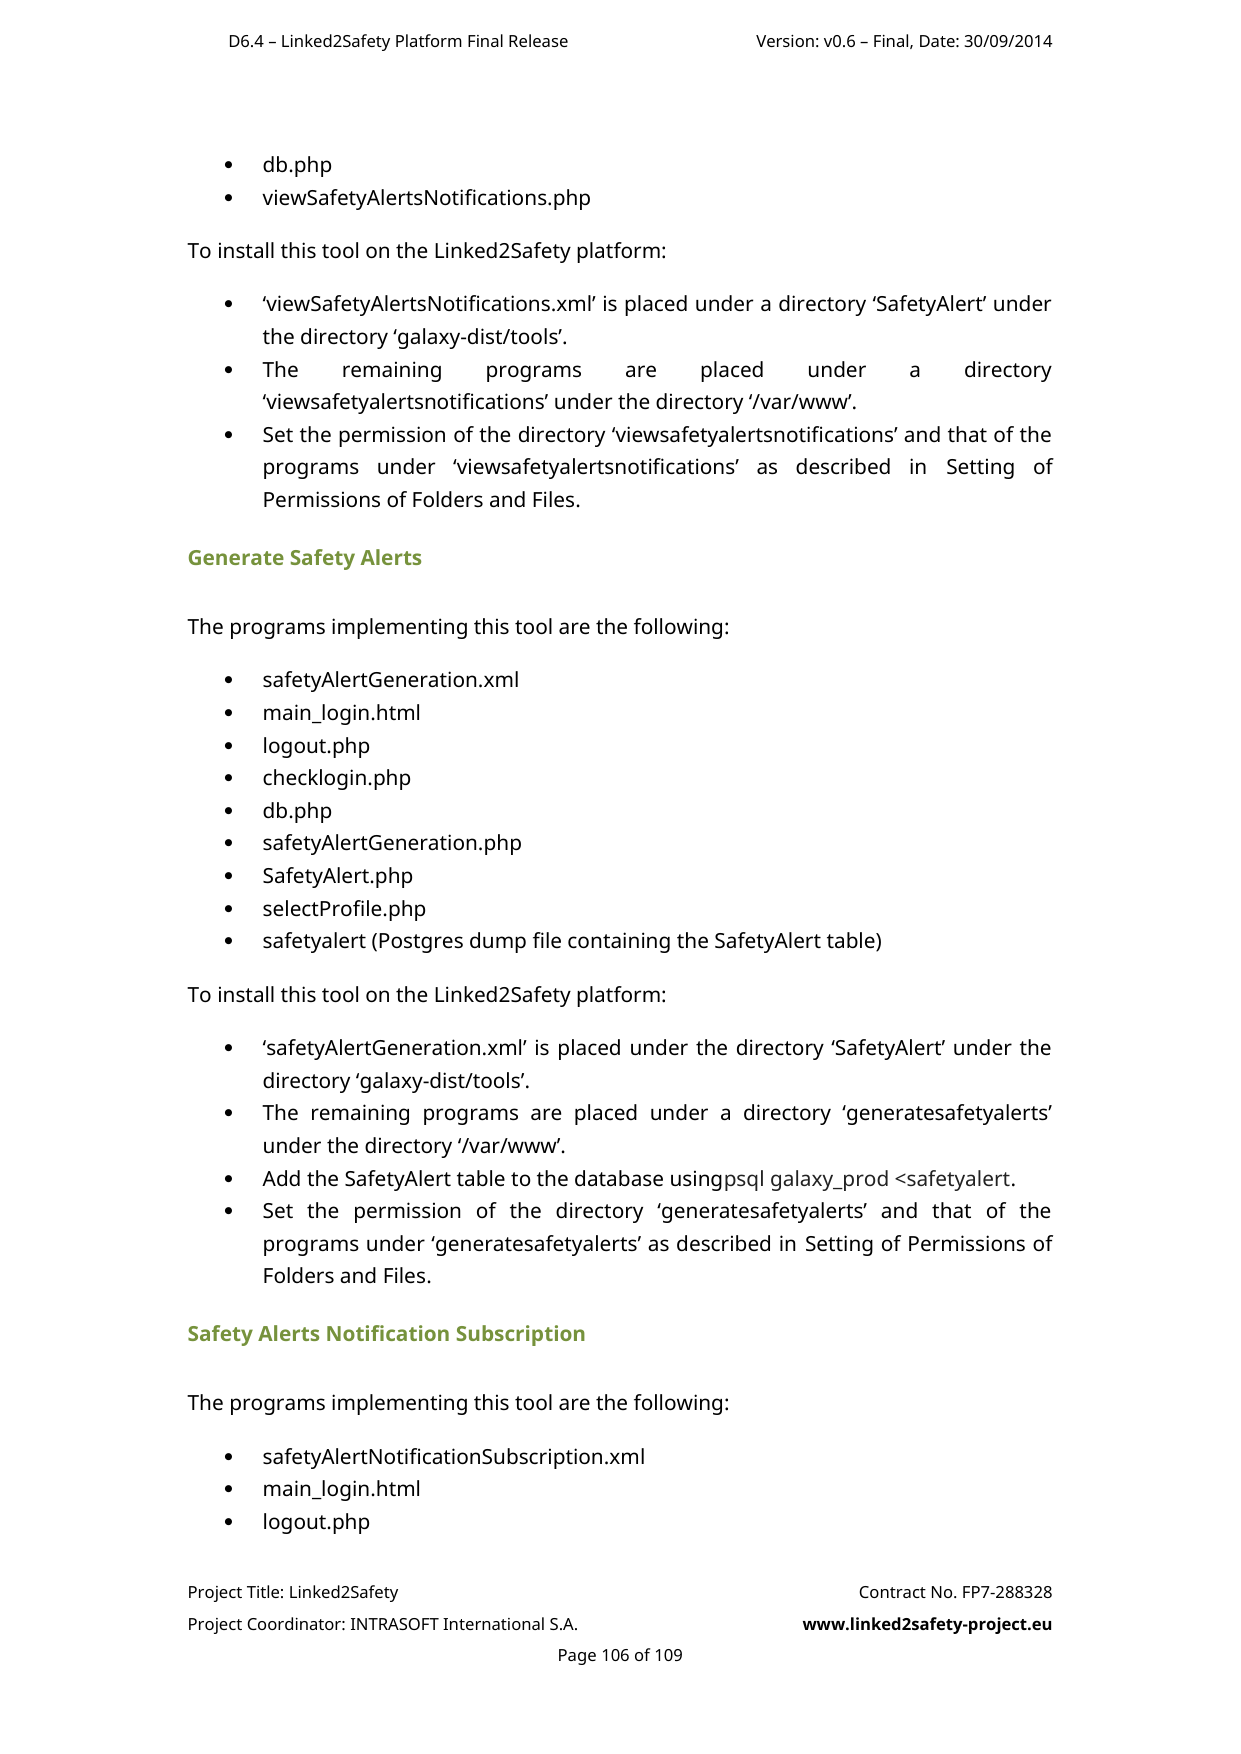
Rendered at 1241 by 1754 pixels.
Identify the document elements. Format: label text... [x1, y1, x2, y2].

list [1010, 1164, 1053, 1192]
text The programs implementing this tool are the following: [187, 1388, 1053, 1417]
list viewSafetyAlertsNotifications.php [225, 183, 1053, 211]
list logout.php [225, 1507, 1053, 1536]
list checklogin.php [225, 763, 1053, 792]
list ‘viewSafetyAlertsNotifications.xml’ is placed under a directory ‘SafetyAlert’ under the directory ‘galaxy-dist/tools’. [225, 289, 1053, 351]
subtitle Generate Safety Alerts [187, 543, 1053, 571]
list The remaining programs are placed under a directory ‘generatesafetyalerts’ under the directory ‘/var/www’. [225, 1098, 1053, 1159]
list safetyAlertNotificationSubscription.xml [225, 1442, 1053, 1470]
list db.php [225, 796, 1053, 824]
list SafetyAlert.php [225, 861, 1053, 889]
list logout.php [225, 731, 1053, 759]
list selectProfile.php [225, 894, 1053, 922]
subtitle Safety Alerts Notification Subscription [187, 1319, 1053, 1347]
list ‘safetyAlertGeneration.xml’ is placed under the directory ‘SafetyAlert’ under the directory ‘galaxy-dist/tools’. [225, 1033, 1053, 1094]
list Add the SafetyAlert table to the database usingpsql galaxy_prod <safetyalert. [225, 1164, 724, 1192]
list db.php [225, 150, 1053, 178]
list safetyAlertGeneration.php [225, 828, 1053, 857]
list main_login.html [225, 698, 1053, 727]
text To install this tool on the Linked2Safety platform: [187, 236, 1053, 264]
list main_login.html [225, 1474, 1053, 1503]
list safetyalert (Postgres dump file containing the SafetyAlert table) [225, 926, 1053, 955]
list safetyAlertGeneration.xml [225, 666, 1053, 694]
list The remaining programs are placed under a directory ‘viewsafetyalertsnotifications’ under the directory ‘/var/www’. [225, 355, 1053, 416]
text To install this tool on the Linked2Safety platform: [187, 980, 1053, 1008]
text The programs implementing this tool are the following: [187, 612, 1053, 641]
